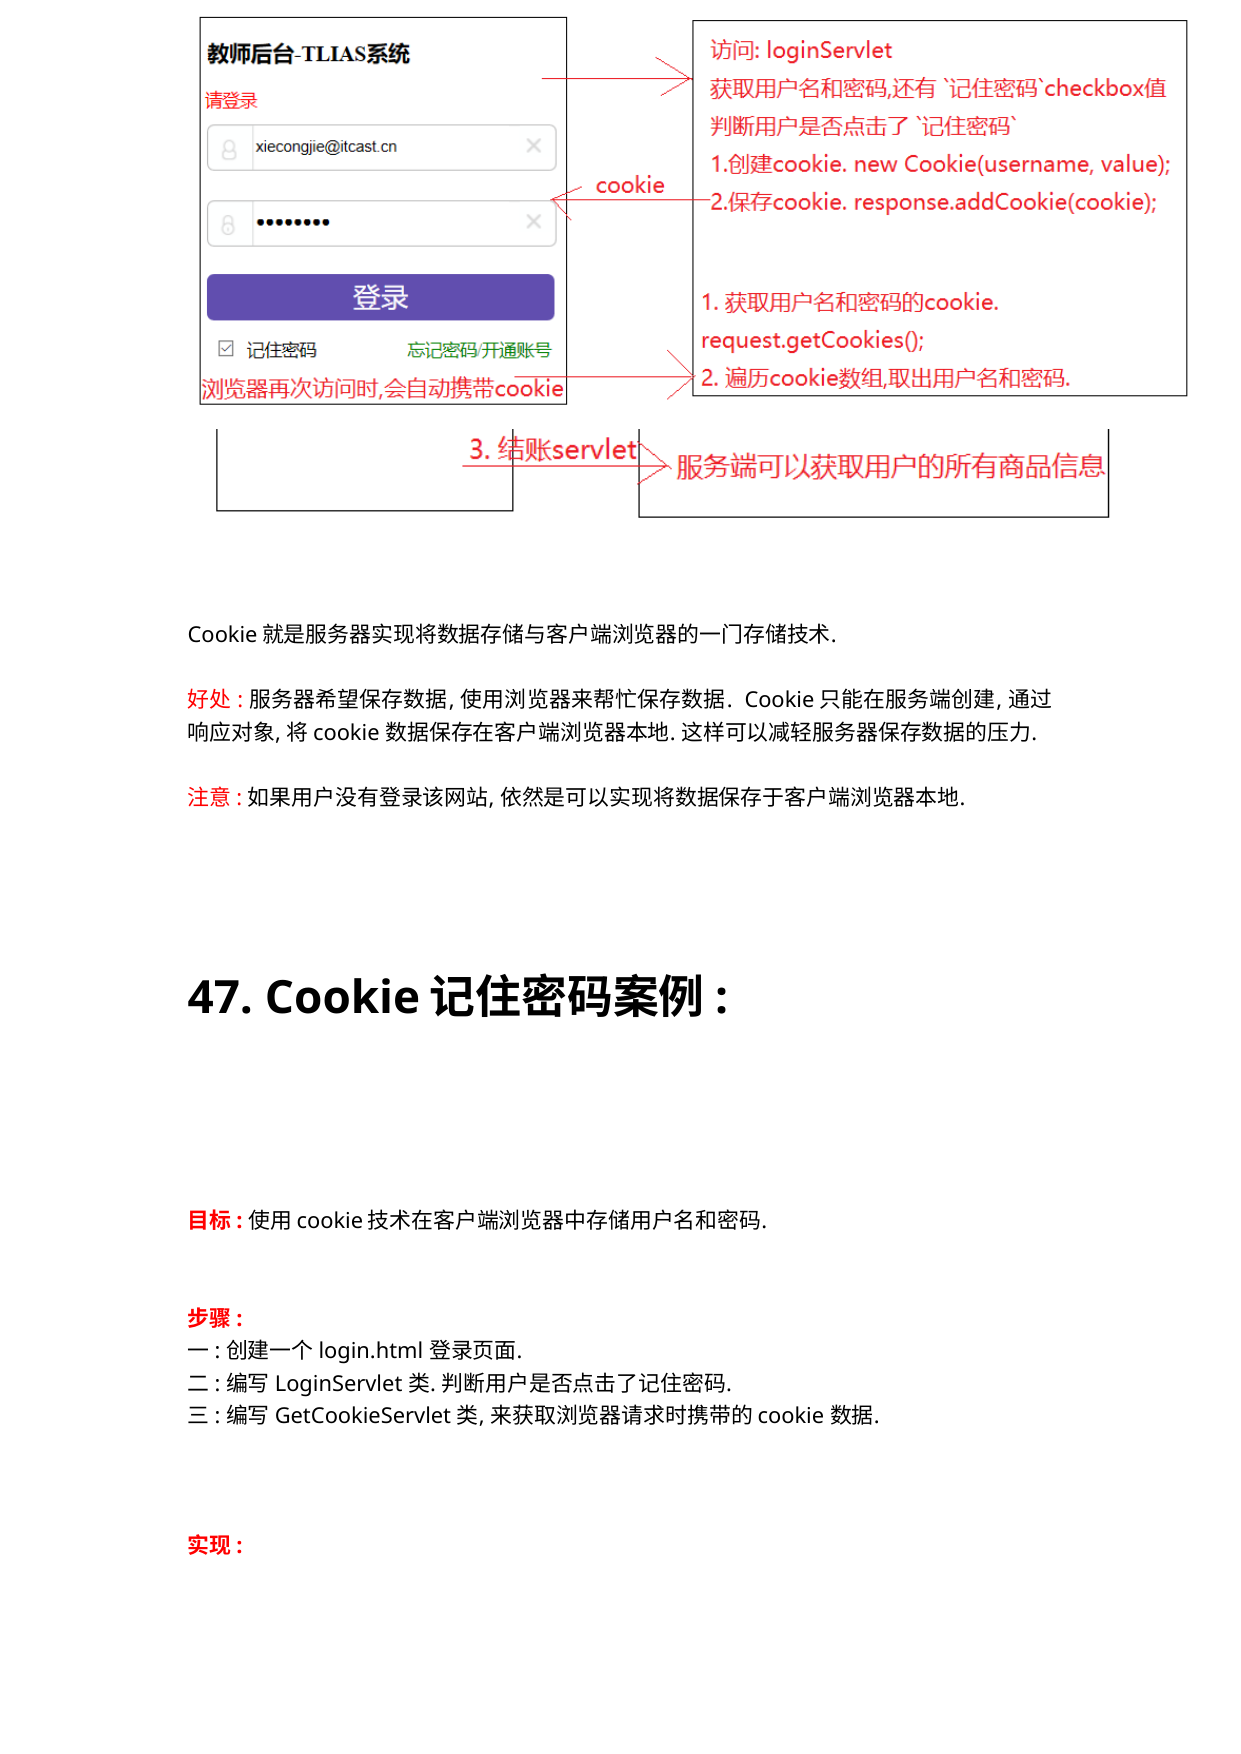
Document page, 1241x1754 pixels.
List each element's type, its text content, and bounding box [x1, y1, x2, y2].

text 好处 : 服务器希望保存数据, 使用浏览器来帮忙保存数据. Cookie只能在服务端创建, 通过响应对象, 将cookie 数据保存在客户端浏览器本地. 这样可以减轻服务器保存数据的压力. [187, 682, 1053, 747]
text 目标 : 使用cookie技术在客户端浏览器中存储用户名和密码. [187, 1203, 1053, 1236]
text 实现 : [187, 1528, 1053, 1561]
text 一 : 创建一个 login.html 登录页面. [187, 1333, 1053, 1366]
text 三 : 编写 GetCookieServlet 类, 来获取浏览器请求时携带的 cookie 数据. [187, 1398, 1053, 1431]
text 注意 : 如果用户没有登录该网站, 依然是可以实现将数据保存于客户端浏览器本地. [187, 779, 1053, 812]
text Cookie就是服务器实现将数据存储与客户端浏览器的一门存储技术. [187, 617, 1053, 649]
text 二 : 编写 LoginServlet 类. 判断用户是否点击了记住密码. [187, 1366, 1053, 1398]
subtitle 47. Cookie记住密码案例 : [187, 945, 1053, 1042]
text 步骤 : [187, 1301, 1053, 1333]
picture [187, 0, 1200, 532]
